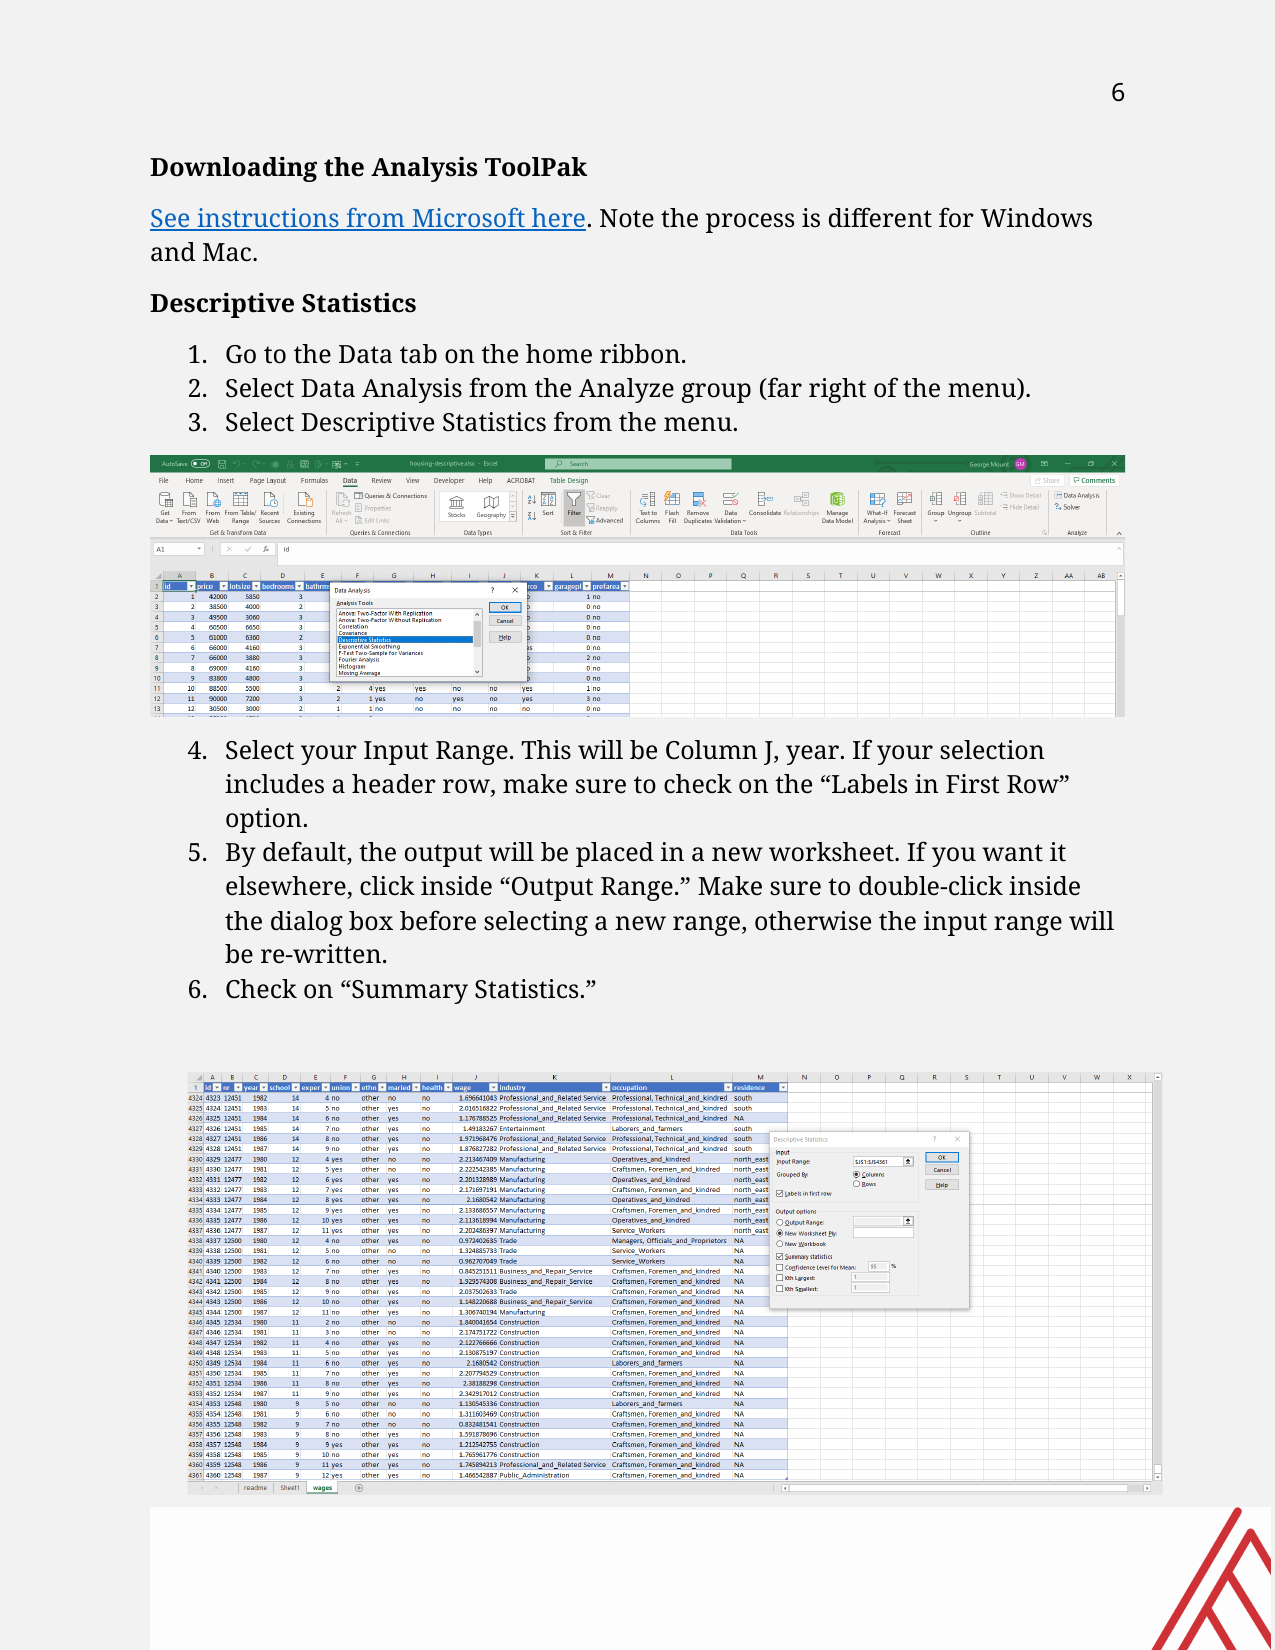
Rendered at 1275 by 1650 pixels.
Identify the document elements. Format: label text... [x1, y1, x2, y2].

text Downloading the Analysis ToolPak [150, 150, 1125, 184]
list Check on “Summary Statistics.” [187, 971, 1125, 1005]
picture [150, 455, 1125, 717]
picture [150, 1507, 1271, 1650]
list By default, the output will be placed in a new worksheet. If you want it elsewhere, click inside “Output Range.” Make sure to double-click inside the dialog box before selecting a new range, otherwise the input range will be re-written. [187, 835, 1125, 971]
picture [187, 1072, 1163, 1495]
list Select Descriptive Statistics from the menu. [187, 404, 1125, 438]
list Select your Input Range. This will be Column J, year. If your selection includes a header row, make sure to check on the “Labels in First Row” option. [187, 733, 1125, 835]
list Select Data Analysis from the Analyze group (far right of the menu). [187, 370, 1125, 404]
list Go to the Data tab on the home ribbon. [187, 336, 1125, 370]
text Descriptive Statistics [150, 286, 1125, 319]
text See instructions from Microsoft here. Note the process is different for Windows and Mac. [150, 201, 1125, 269]
